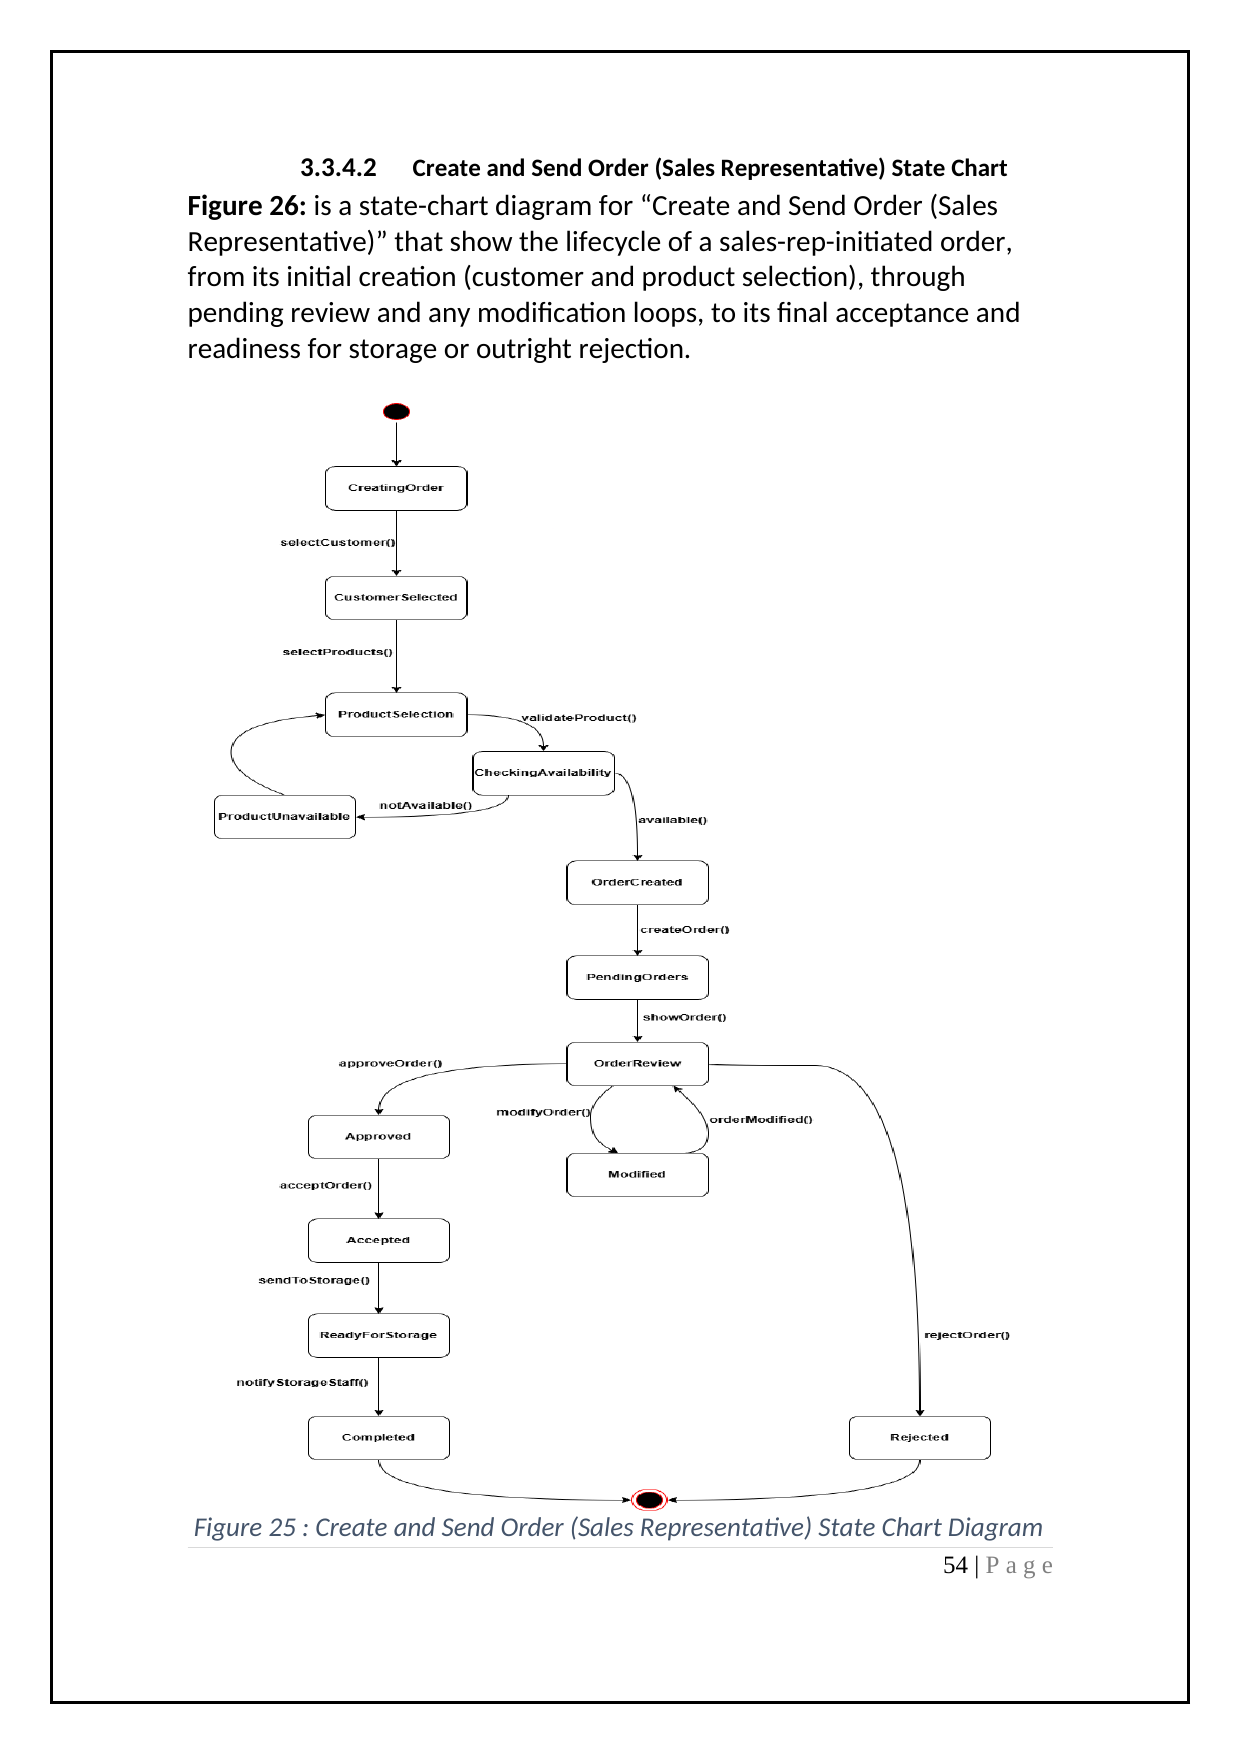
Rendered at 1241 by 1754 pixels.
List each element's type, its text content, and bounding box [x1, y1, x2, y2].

picture [214, 401, 1027, 1511]
subtitle Create and Send Order (Sales Representative) State Chart [300, 150, 1053, 183]
text Figure 26: is a state-chart diagram for “Create and Send Order (Sales Representative)” that show the lifecycle of a sales-rep-initiated order, from its initial creation (customer and product selection), through pending review and any modification loops, to its final acceptance and readiness for storage or outright rejection. [187, 187, 1053, 365]
text Figure 25 : Create and Send Order (Sales Representative) State Chart Diagram [187, 1510, 1053, 1543]
